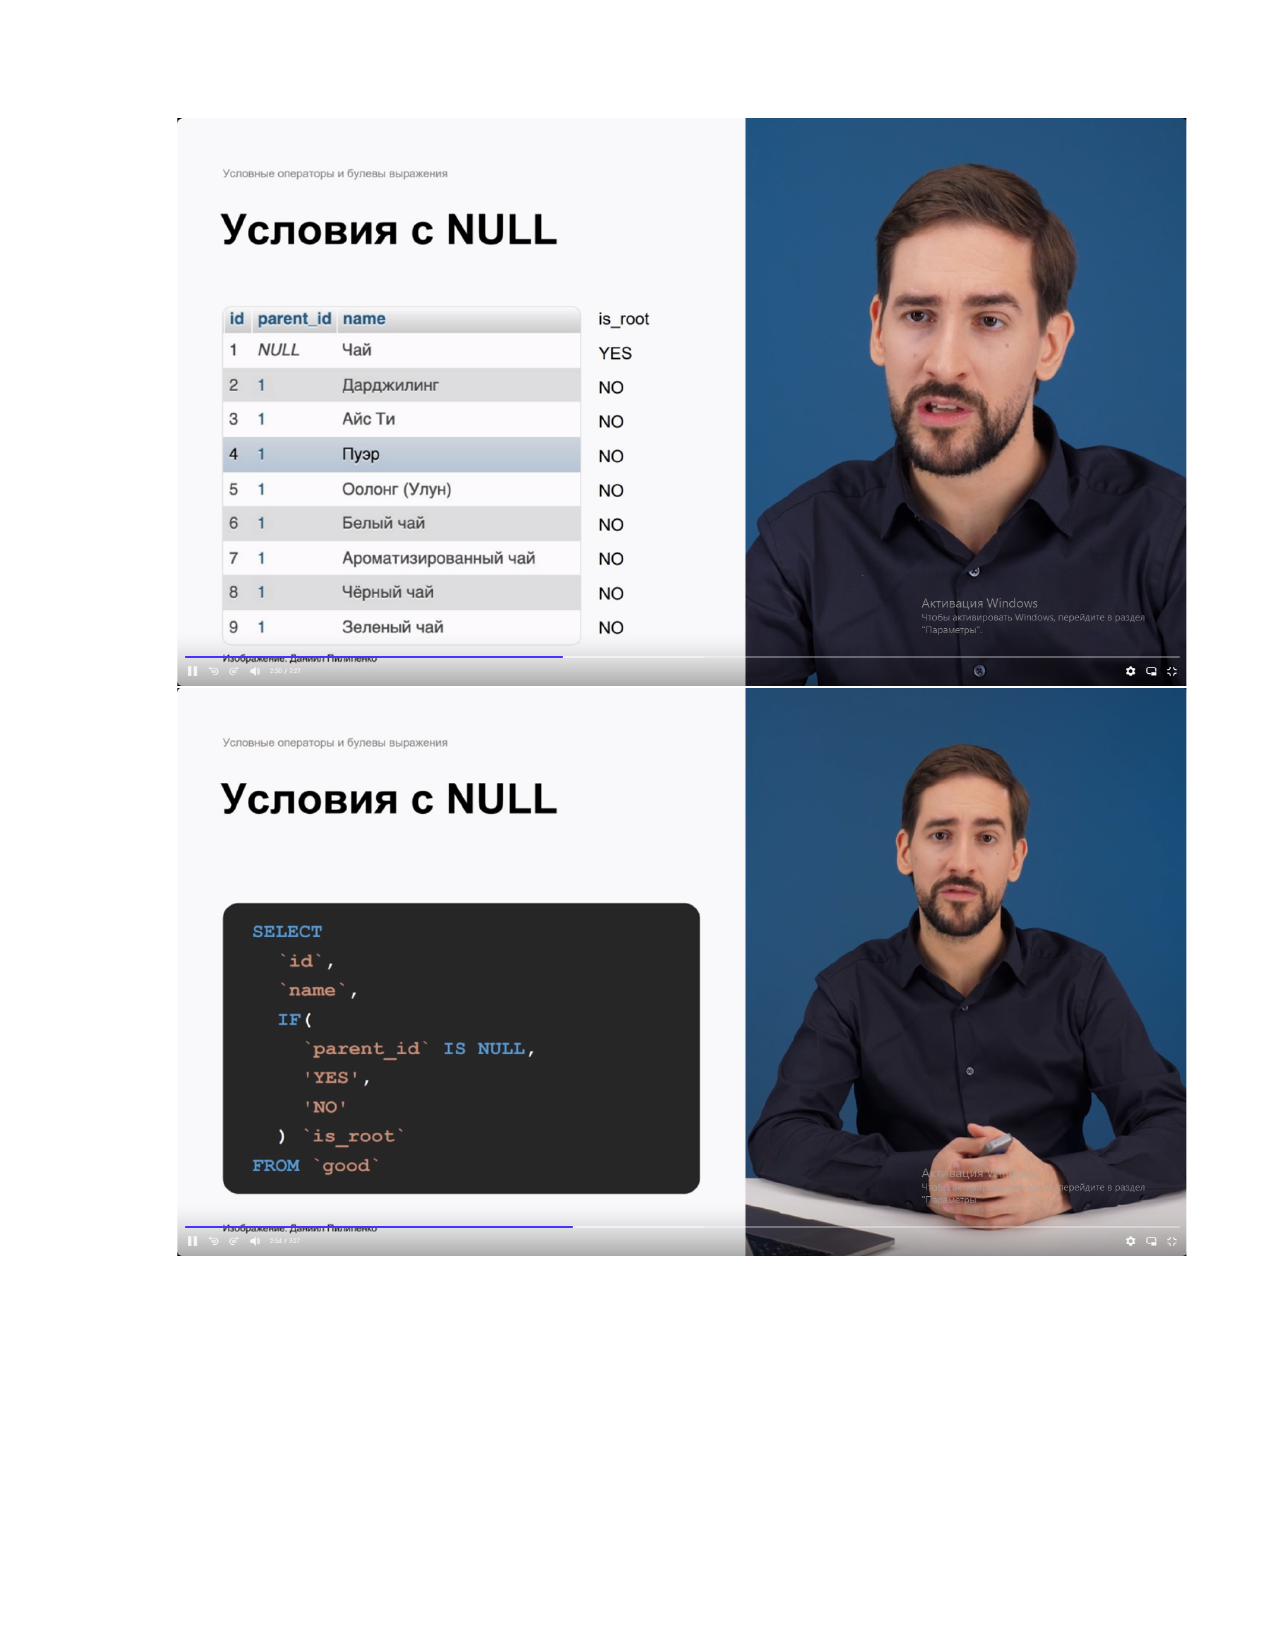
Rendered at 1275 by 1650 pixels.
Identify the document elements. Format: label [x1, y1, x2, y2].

picture [177, 688, 1187, 1256]
picture [177, 118, 1187, 686]
